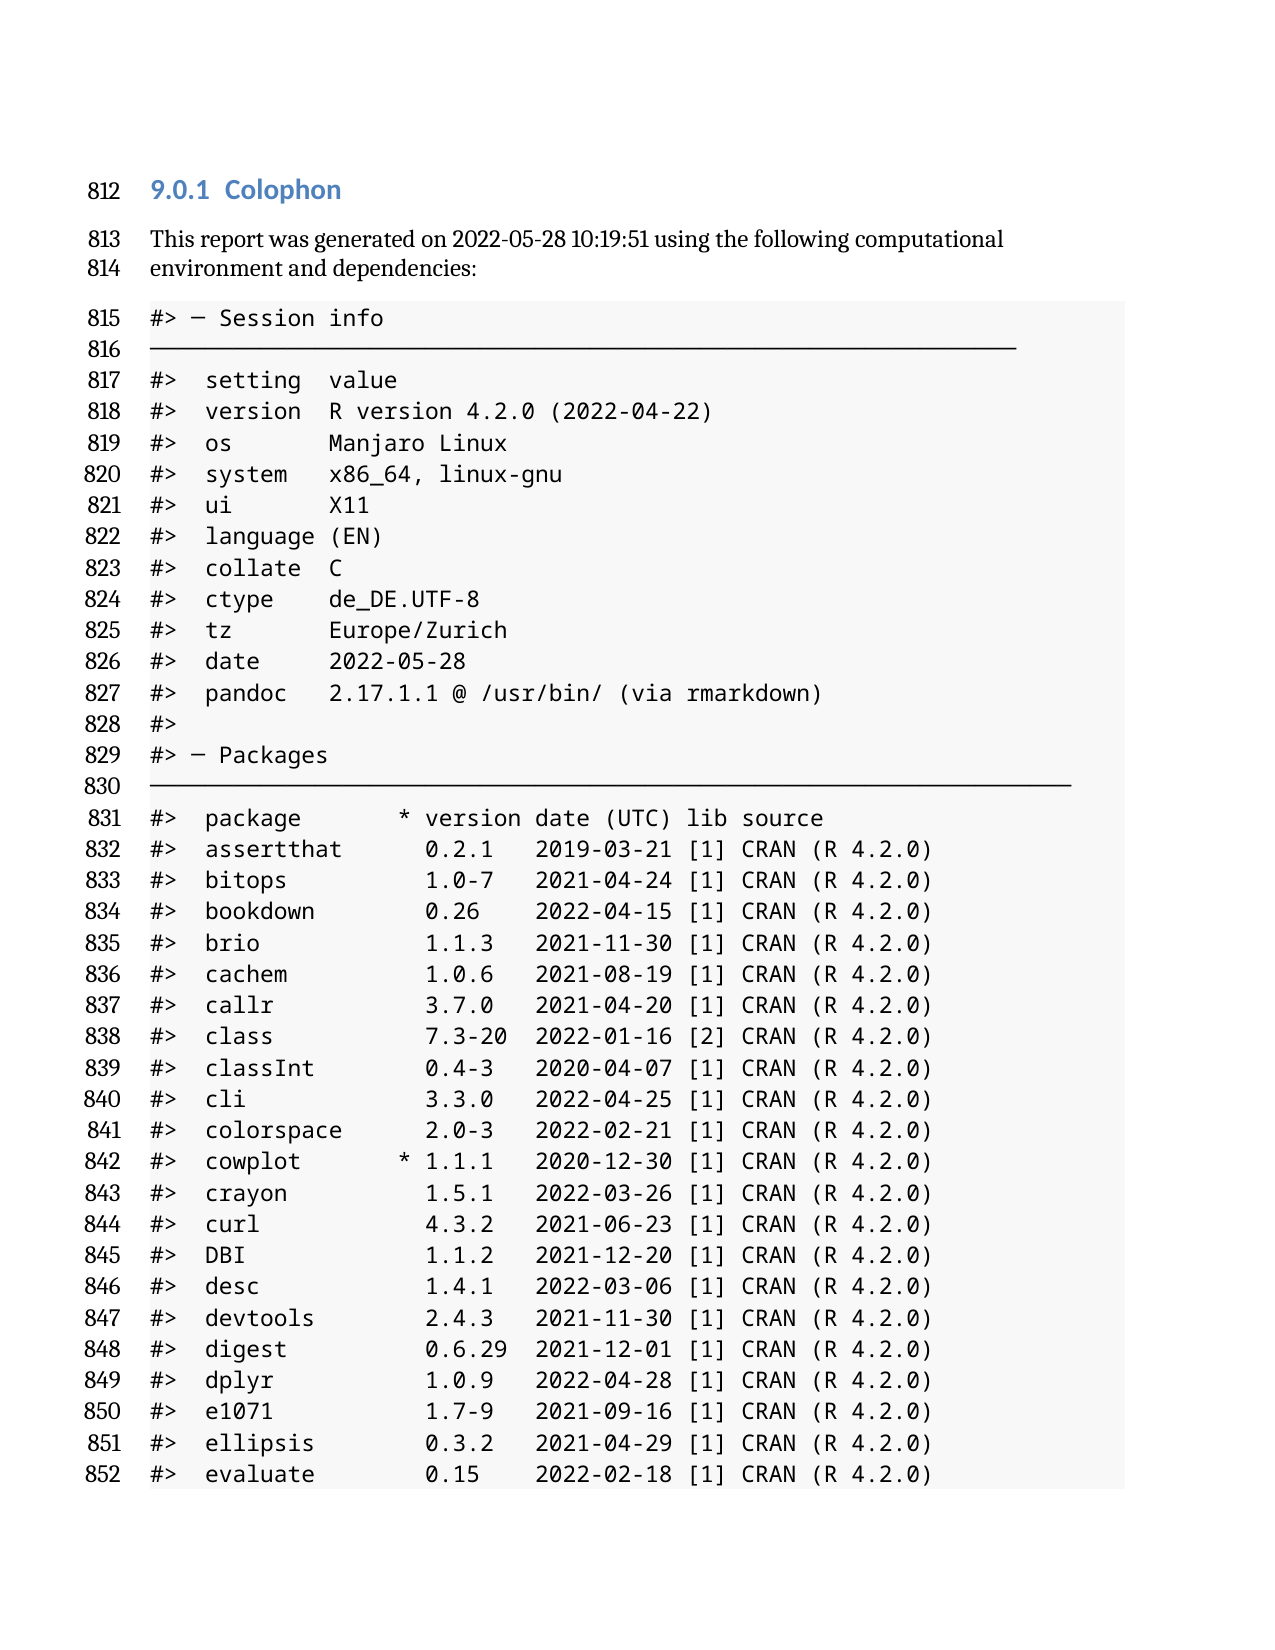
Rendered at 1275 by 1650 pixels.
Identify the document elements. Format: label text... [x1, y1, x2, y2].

text This report was generated on 2022-05-28 10:19:51 using the following computational environment and dependencies: [150, 225, 1125, 283]
subtitle 9.0.1 Colophon [150, 171, 1125, 206]
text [150, 301, 1125, 1489]
